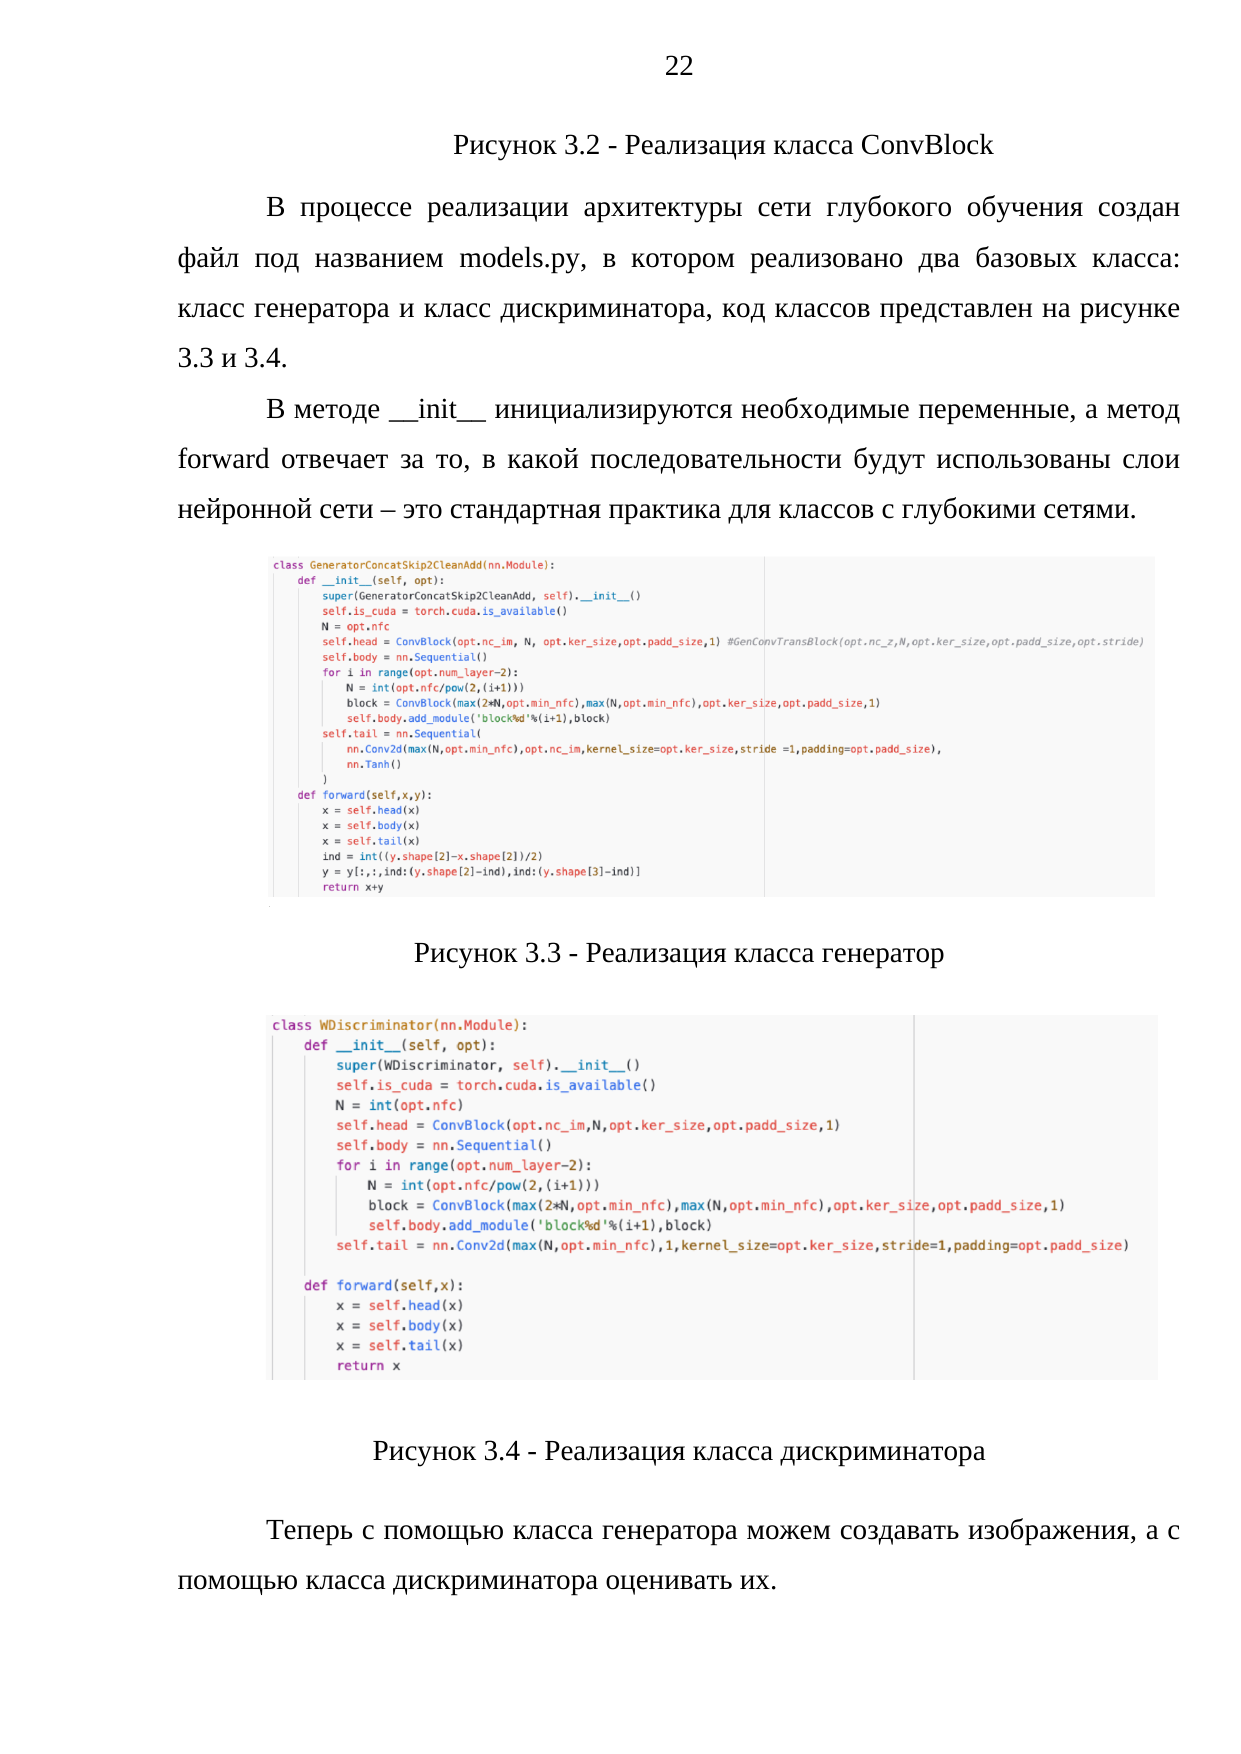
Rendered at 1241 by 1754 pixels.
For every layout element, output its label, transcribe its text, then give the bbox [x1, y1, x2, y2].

picture [265, 554, 1164, 907]
picture [265, 1015, 1164, 1387]
text В методе __init__ инициализируются необходимые переменные, а метод forward отвечает за то, в какой последовательности будут использованы слои нейронной сети – это стандартная практика для классов с глубокими сетями. [177, 391, 1181, 525]
text Рисунок 3.3 - Реализация класса генератор [177, 935, 1181, 969]
text Рисунок 3.4 - Реализация класса дискриминатора [177, 1433, 1181, 1466]
text В процессе реализации архитектуры сети глубокого обучения создан файл под названием models.py, в котором реализовано два базовых класса: класс генератора и класс дискриминатора, код классов представлен на рисунке 3.3 и 3.4. [177, 189, 1181, 374]
text Теперь с помощью класса генератора можем создавать изображения, а с помощью класса дискриминатора оценивать их. [177, 1512, 1181, 1596]
text Рисунок 3.2 - Реализация класса ConvBlock [177, 127, 1181, 160]
